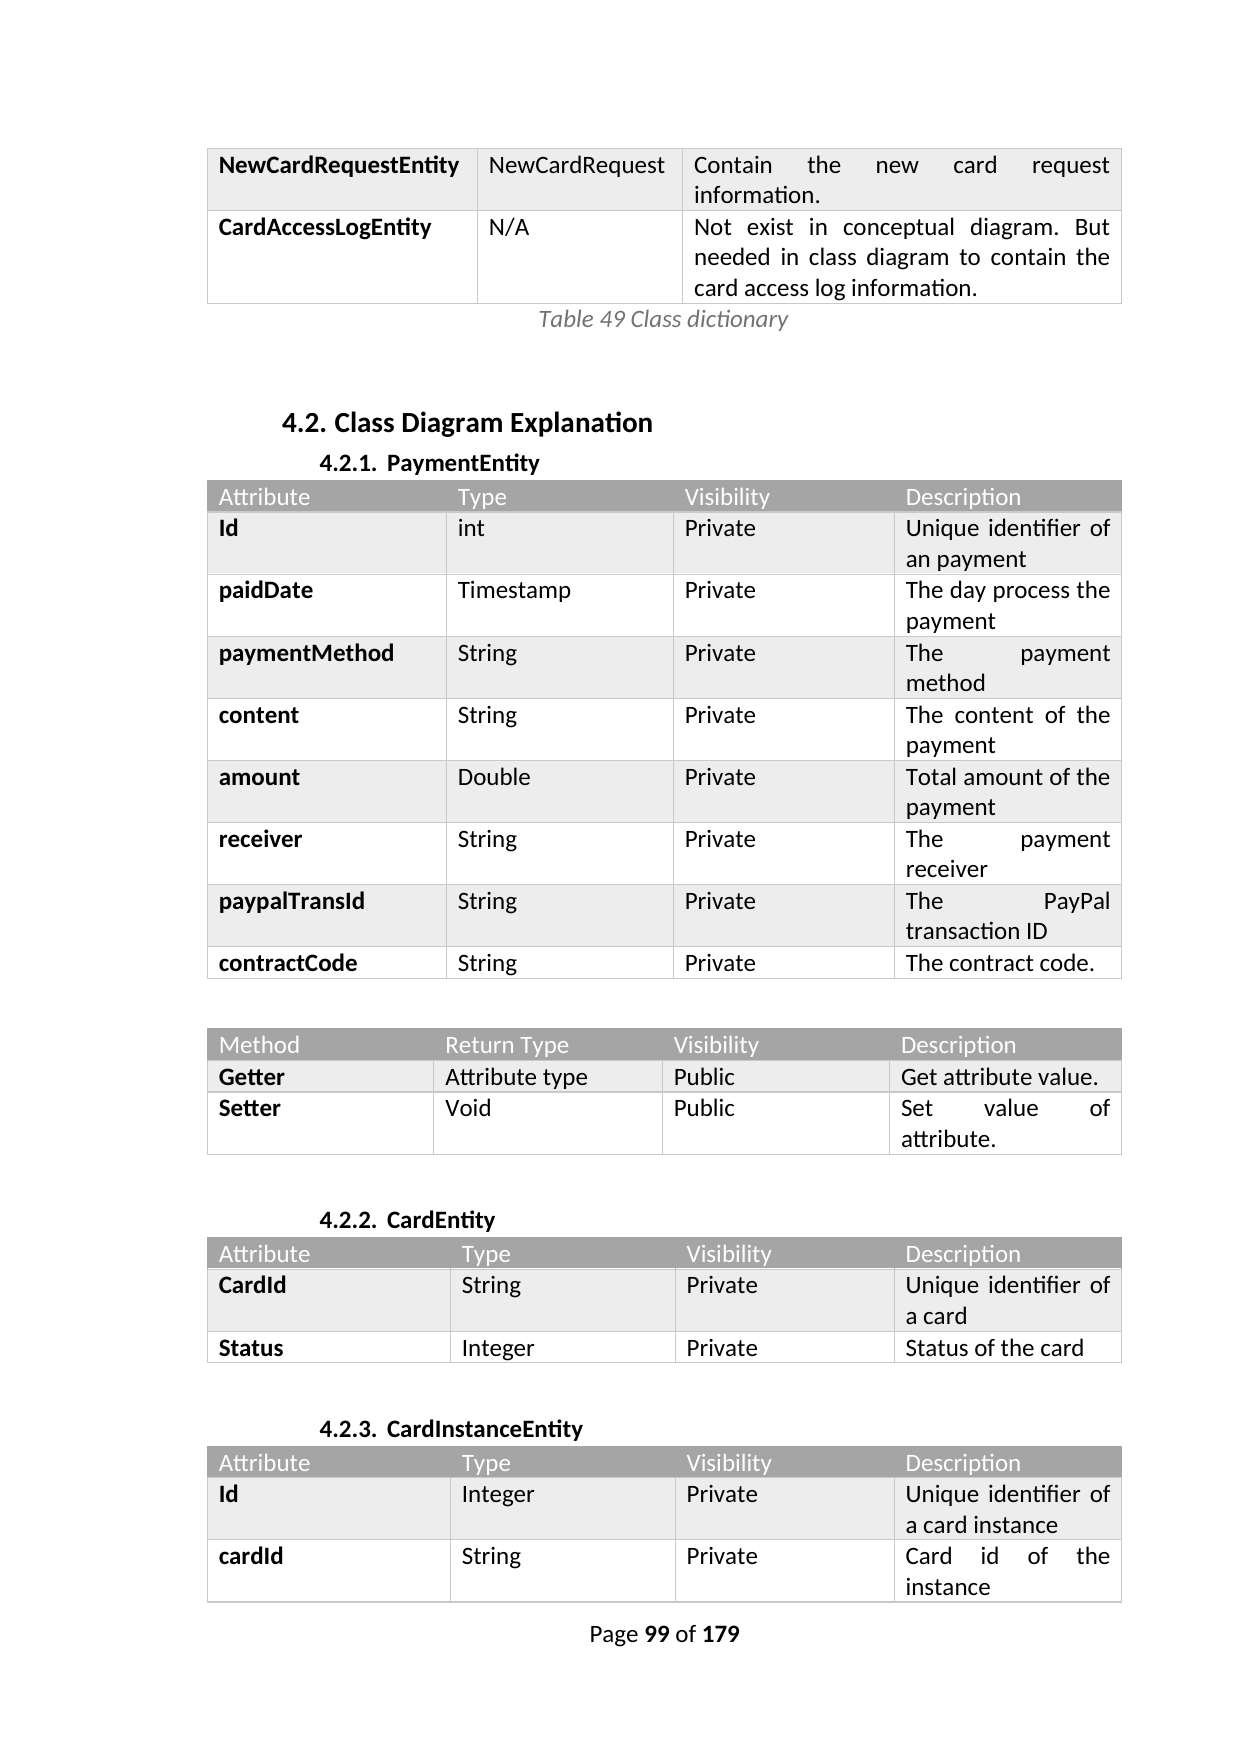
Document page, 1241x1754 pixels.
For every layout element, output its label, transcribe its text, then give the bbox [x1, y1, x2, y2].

table_cell CardId [208, 1270, 450, 1331]
table_cell Total amount of the payment [895, 761, 1121, 822]
table_header Attribute [208, 1447, 450, 1477]
table_cell paypalTransId [208, 885, 446, 946]
table_cell Set value of attribute. [890, 1093, 1121, 1153]
table_cell Private [674, 823, 894, 884]
subtitle PaymentEntity [319, 447, 1122, 477]
table_cell Contain the new card request information. [683, 149, 1121, 210]
table_header Visibility [676, 1238, 894, 1268]
table_cell Private [676, 1332, 894, 1362]
table_header Attribute [208, 1238, 450, 1268]
table_cell Status [208, 1332, 450, 1362]
table_cell Unique identifier of a card [895, 1270, 1121, 1331]
table_cell Void [434, 1093, 662, 1153]
table_header Type [451, 1447, 675, 1477]
table_cell Card id of the instance [895, 1540, 1121, 1601]
table_header Attribute [208, 481, 446, 511]
table_cell Double [447, 761, 673, 822]
table_cell Not exist in conceptual diagram. But needed in class diagram to contain the card access log information. [683, 211, 1121, 302]
table_cell Private [676, 1478, 894, 1539]
table_header Method [208, 1029, 433, 1060]
table_cell Private [674, 761, 894, 822]
table_cell Private [674, 885, 894, 946]
table_cell String [447, 885, 673, 946]
table_cell Getter [208, 1061, 433, 1091]
table_cell String [447, 637, 673, 698]
table_header Description [895, 481, 1121, 511]
table_cell cardId [208, 1540, 450, 1601]
table_cell Unique identifier of a card instance [895, 1478, 1121, 1539]
table_cell contractCode [208, 947, 446, 978]
table_cell Private [674, 947, 894, 978]
table_cell Public [663, 1061, 889, 1091]
table_cell NewCardRequest [478, 149, 682, 210]
table_cell Private [676, 1270, 894, 1331]
table_cell Status of the card [895, 1332, 1121, 1362]
table_cell paidDate [208, 575, 446, 636]
subtitle CardInstanceEntity [319, 1413, 1122, 1443]
table_cell The payment receiver [895, 823, 1121, 884]
table_cell N/A [478, 211, 682, 302]
table_header Type [451, 1238, 675, 1268]
table_header Description [895, 1447, 1121, 1477]
table_cell Public [663, 1093, 889, 1153]
table_cell Private [674, 575, 894, 636]
table_cell The day process the payment [895, 575, 1121, 636]
table_cell content [208, 699, 446, 760]
table_cell int [447, 513, 673, 573]
table_cell Integer [451, 1332, 675, 1362]
table_cell The content of the payment [895, 699, 1121, 760]
table_cell Private [674, 699, 894, 760]
table_cell Private [674, 513, 894, 573]
table_cell String [447, 699, 673, 760]
subtitle CardEntity [319, 1204, 1122, 1234]
table_cell String [447, 947, 673, 978]
table_header Visibility [663, 1029, 889, 1060]
table_header Return Type [434, 1029, 662, 1060]
table_cell Attribute type [434, 1061, 662, 1091]
table_cell Integer [451, 1478, 675, 1539]
table_cell String [451, 1270, 675, 1331]
table_cell CardAccessLogEntity [208, 211, 477, 302]
table_cell String [451, 1540, 675, 1601]
table_cell Get attribute value. [890, 1061, 1121, 1091]
table_header Visibility [676, 1447, 894, 1477]
table_cell Id [208, 513, 446, 573]
table_cell The contract code. [895, 947, 1121, 978]
table_cell NewCardRequestEntity [208, 149, 477, 210]
table_cell String [447, 823, 673, 884]
table_cell receiver [208, 823, 446, 884]
table_cell Private [676, 1540, 894, 1601]
table_header Visibility [674, 481, 894, 511]
table_cell paymentMethod [208, 637, 446, 698]
table_cell The PayPal transaction ID [895, 885, 1121, 946]
table_header Description [890, 1029, 1121, 1060]
table_cell amount [208, 761, 446, 822]
text Table 49 Class dictionary [207, 304, 1122, 334]
table_header Type [447, 481, 673, 511]
subtitle Class Diagram Explanation [282, 404, 1122, 440]
table_cell Setter [208, 1093, 433, 1153]
table_header Description [895, 1238, 1121, 1268]
table_cell Private [674, 637, 894, 698]
table_cell The payment method [895, 637, 1121, 698]
table_cell Timestamp [447, 575, 673, 636]
table_cell Id [208, 1478, 450, 1539]
table_cell Unique identifier of an payment [895, 513, 1121, 573]
